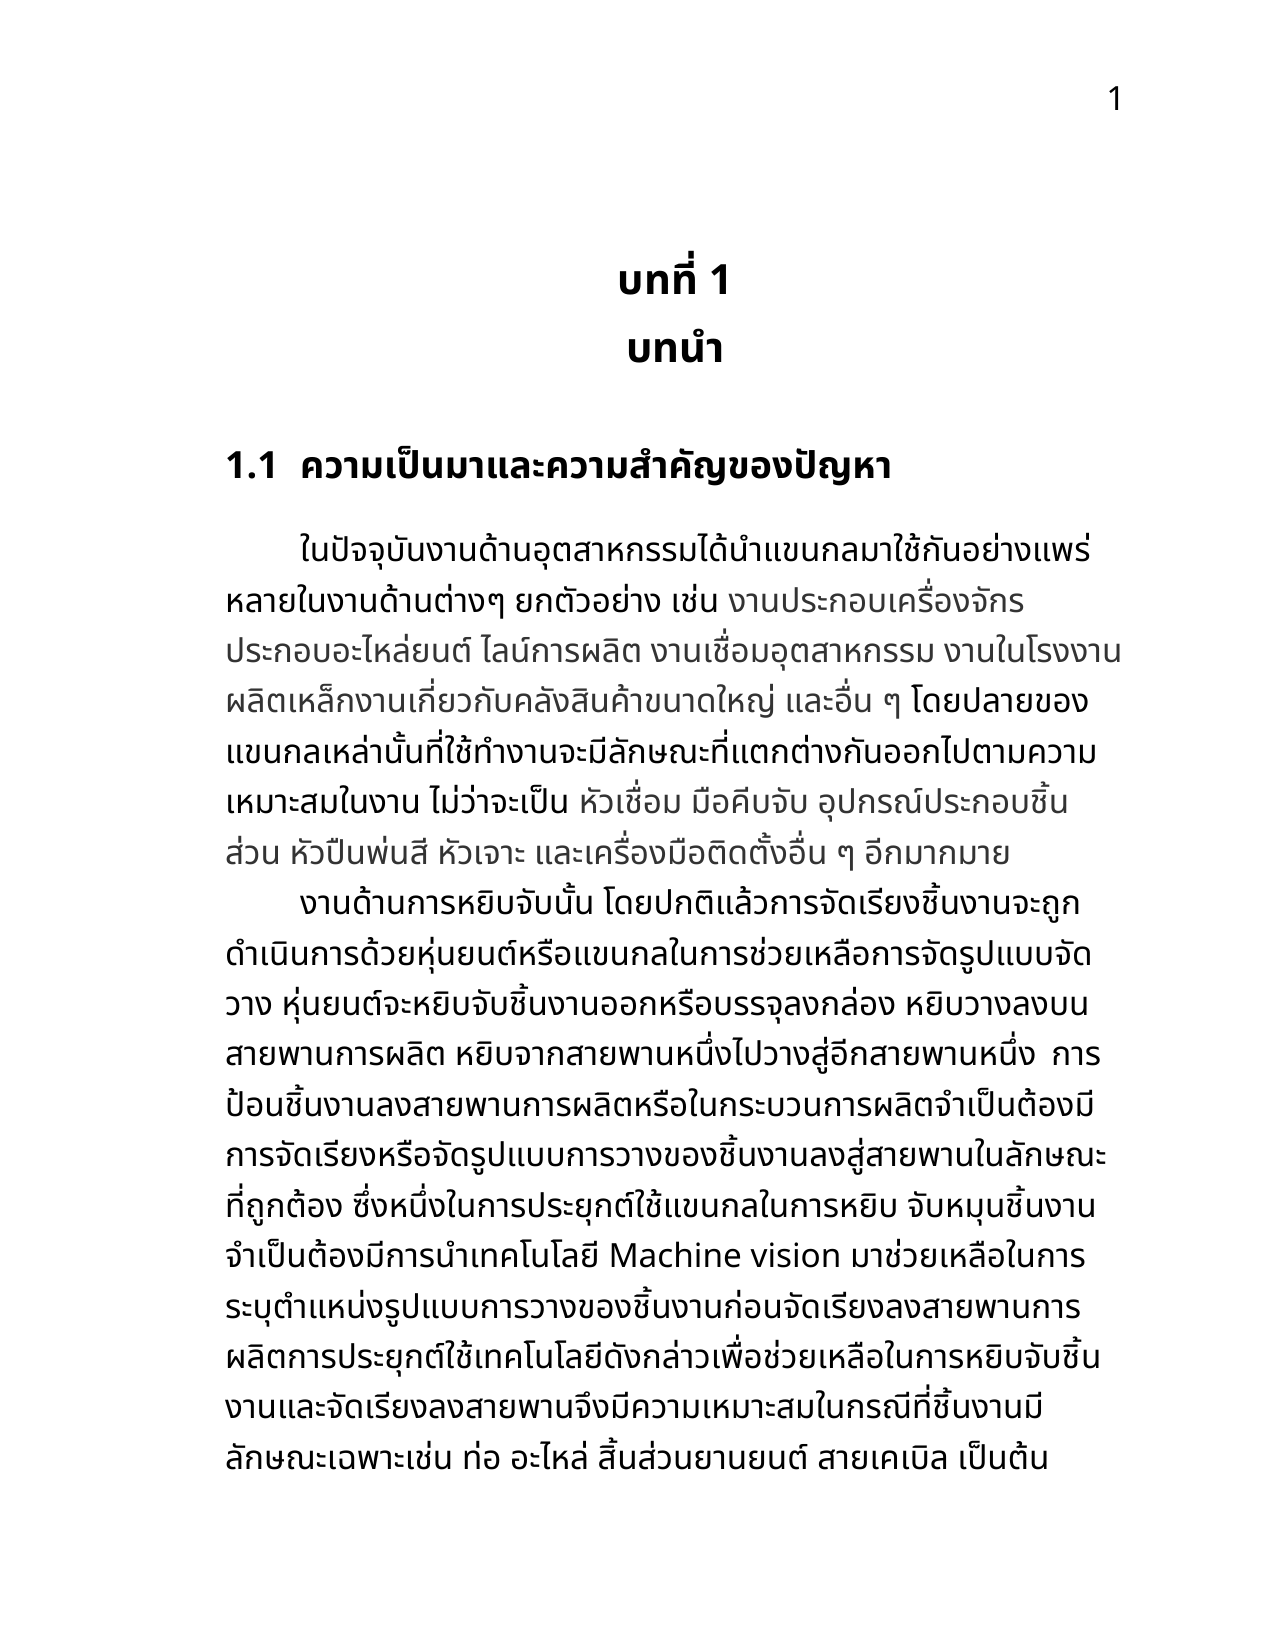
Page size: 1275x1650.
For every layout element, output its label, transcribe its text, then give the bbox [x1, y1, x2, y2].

subtitle 1.1 ความเป็นมาและความสำคัญของปัญหา [225, 438, 1125, 495]
text บทนำ [225, 318, 1125, 381]
subtitle บทที่ 1 [225, 250, 1125, 313]
text ในปัจจุบันงานด้านอุตสาหกรรมได้นำแขนกลมาใช้กันอย่างแพร่หลายในงานด้านต่างๆ ยกตัวอย่าง เช่น งานประกอบเครื่องจักร ประกอบอะไหล่ยนต์ ไลน์การผลิต งานเชื่อมอุตสาหกรรม งานในโรงงานผลิตเหล็กงานเกี่ยวกับคลังสินค้าขนาดใหญ่ และอื่น ๆ โดยปลายของแขนกลเหล่านั้นที่ใช้ทำงานจะมีลักษณะที่แตกต่างกันออกไปตามความเหมาะสมในงาน ไม่ว่าจะเป็น หัวเชื่อม มือคีบจับ อุปกรณ์ประกอบชิ้นส่วน หัวปืนพ่นสี หัวเจาะ และเครื่องมือติดตั้งอื่น ๆ อีกมากมาย [225, 526, 1125, 879]
